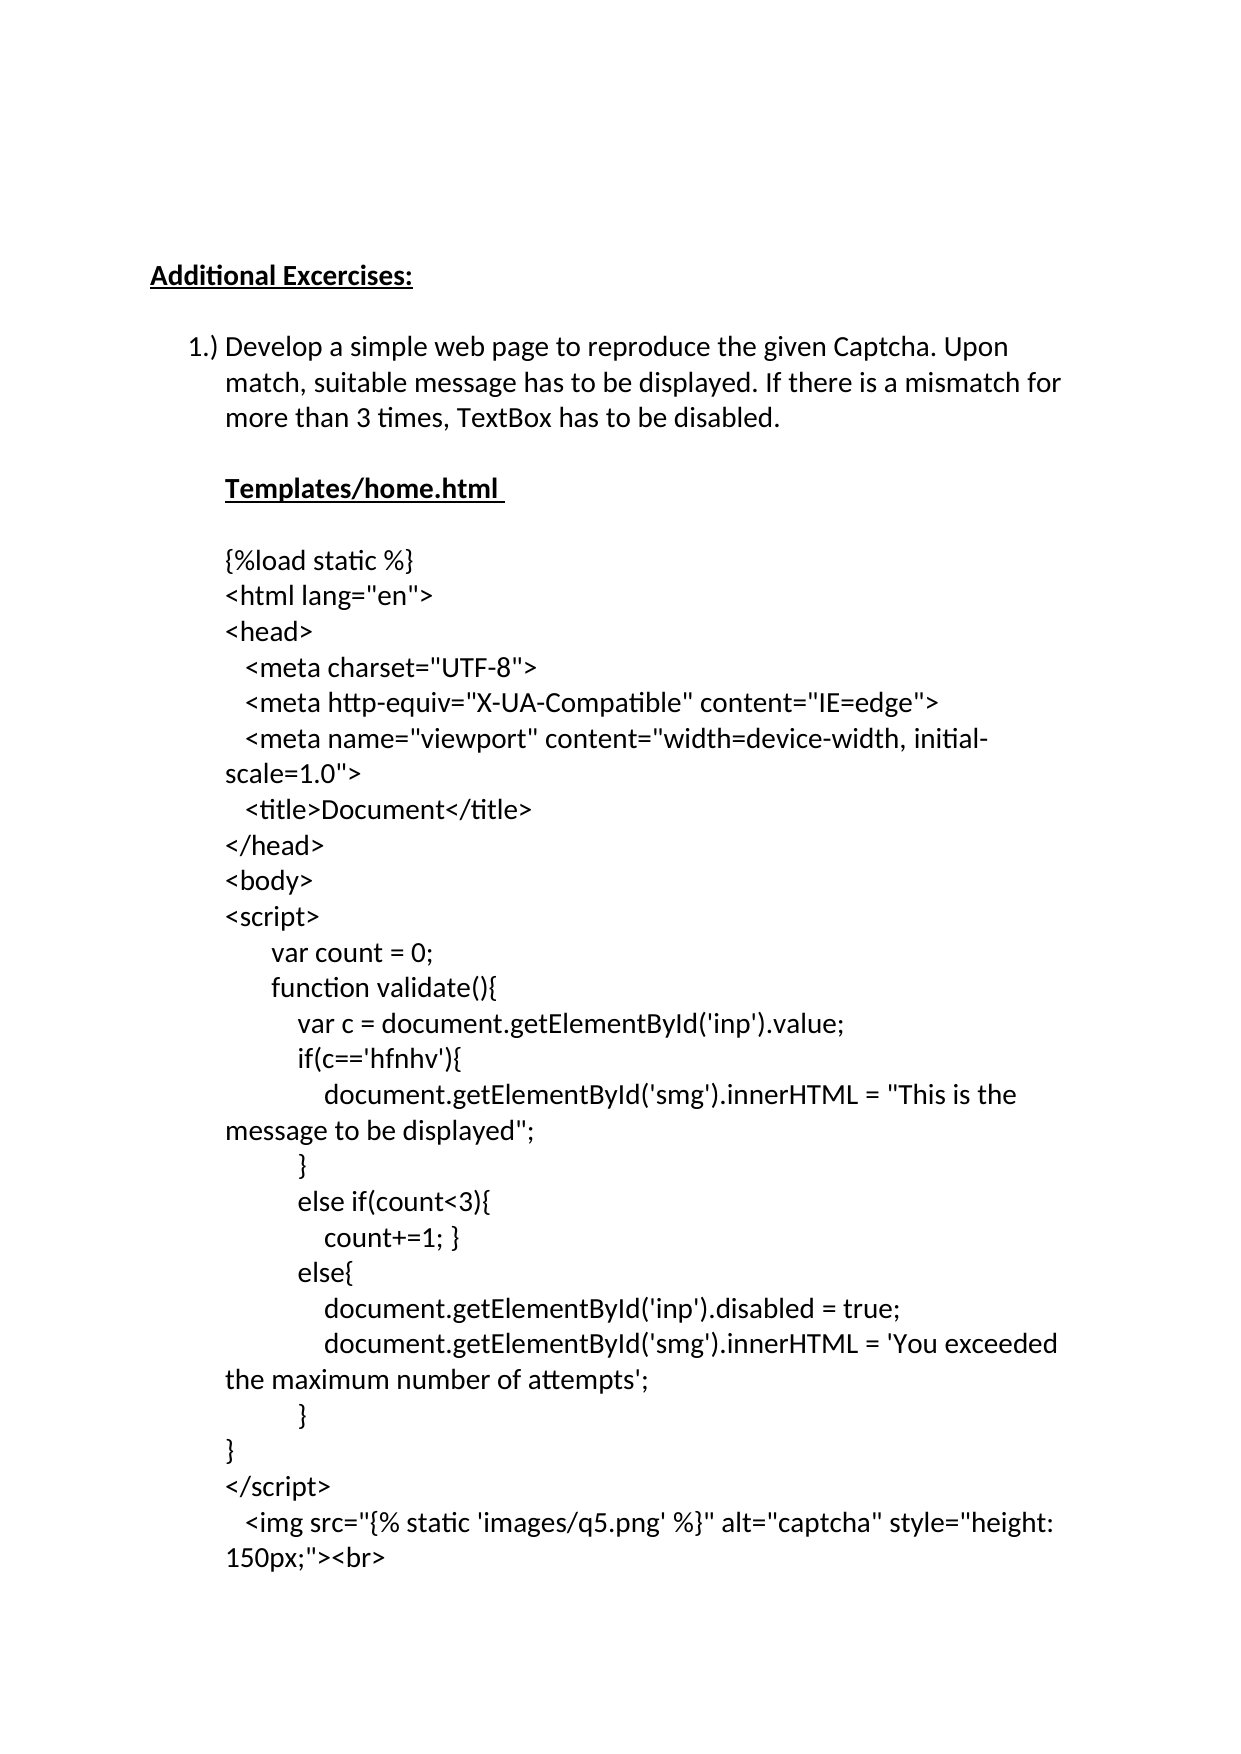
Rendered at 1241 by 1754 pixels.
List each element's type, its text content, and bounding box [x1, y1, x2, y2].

list <script> [225, 898, 1090, 934]
list Templates/home.html [225, 471, 1090, 506]
list count+=1; } [225, 1219, 1090, 1254]
list <meta http-equiv="X-UA-Compatible" content="IE=edge"> [225, 684, 1090, 720]
list var c = document.getElementById('inp').value; [225, 1005, 1090, 1041]
list 150px;"><br> [225, 1539, 1090, 1575]
list <img src="{% static 'images/q5.png' %}" alt="captcha" style="height: [225, 1504, 1090, 1539]
list function validate(){ [225, 969, 1090, 1005]
list Develop a simple web page to reproduce the given Captcha. Upon match, suitable message has to be displayed. If there is a mismatch for more than 3 times, TextBox has to be disabled. [187, 328, 1090, 435]
list </script> [225, 1468, 1090, 1504]
list </head> [225, 827, 1090, 862]
list document.getElementById('inp').disabled = true; [225, 1290, 1090, 1326]
list var count = 0; [225, 934, 1090, 969]
list } [225, 1147, 1090, 1183]
list else if(count<3){ [225, 1183, 1090, 1219]
list } [225, 1432, 1090, 1468]
text Additional Excercises: [150, 257, 1090, 292]
list <meta name="viewport" content="width=device-width, initial-scale=1.0"> [225, 720, 1090, 791]
list } [225, 1397, 1090, 1432]
list <body> [225, 862, 1090, 898]
list <meta charset="UTF-8"> [225, 649, 1090, 684]
list {%load static %} [225, 542, 1090, 577]
list if(c=='hfnhv'){ [225, 1041, 1090, 1076]
list <title>Document</title> [225, 791, 1090, 827]
list <html lang="en"> [225, 577, 1090, 613]
list else{ [225, 1254, 1090, 1290]
list <head> [225, 613, 1090, 649]
list document.getElementById('smg').innerHTML = 'You exceeded the maximum number of attempts'; [225, 1326, 1090, 1397]
list document.getElementById('smg').innerHTML = "This is the message to be displayed"; [225, 1076, 1090, 1147]
